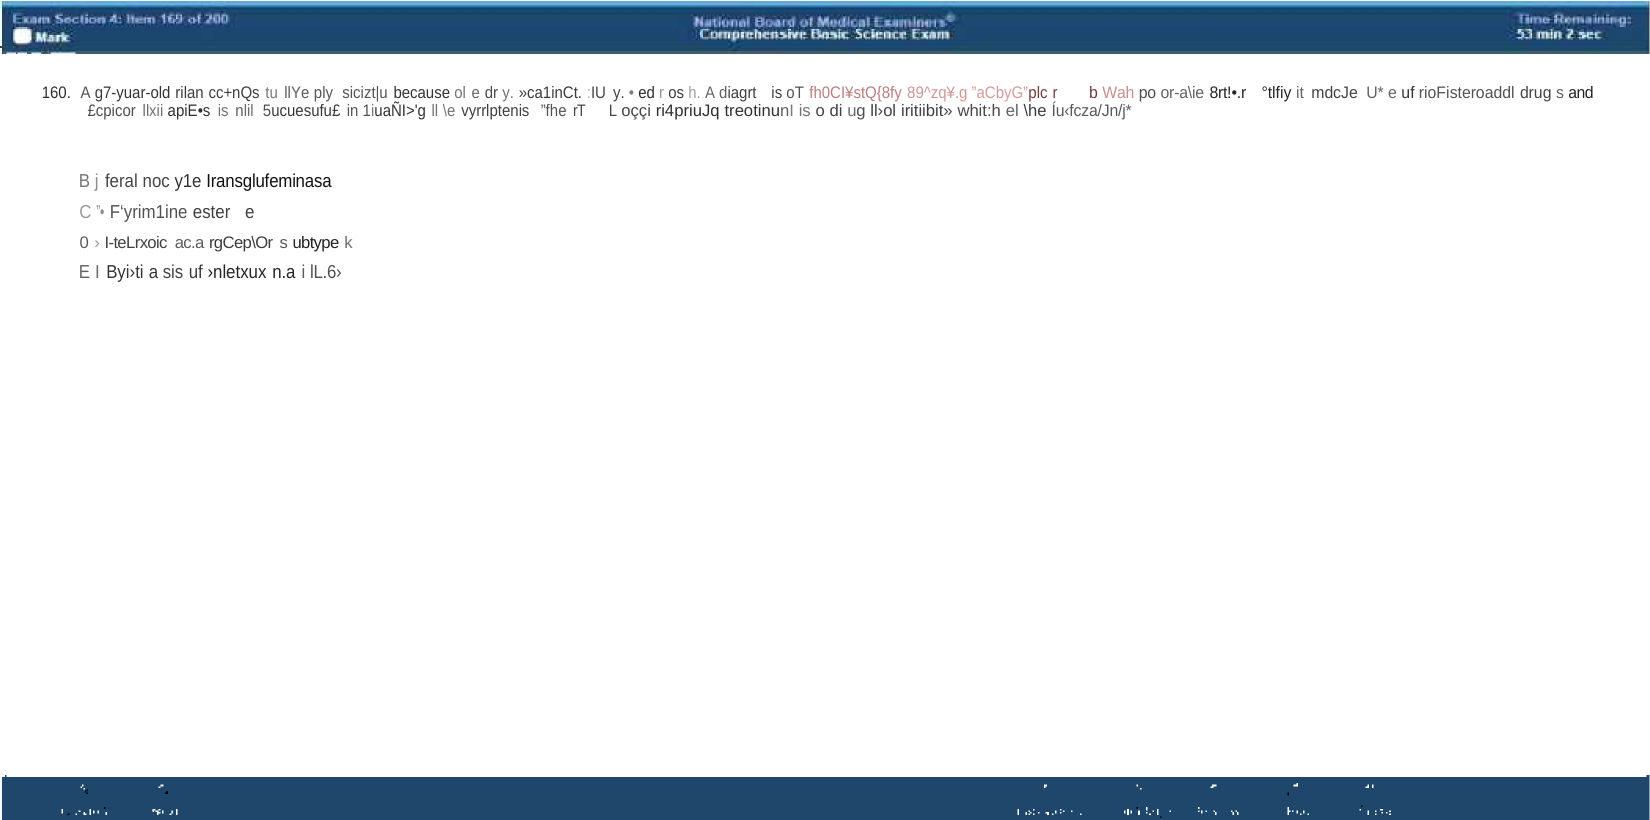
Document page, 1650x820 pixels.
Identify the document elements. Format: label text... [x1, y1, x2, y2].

picture [0, 775, 1650, 820]
text E I Byi›ti a sis uf ›nletxux n.a i lL.6› [78, 261, 1612, 282]
text £cpicor llxii apiE•s is nlil 5ucuesufu£ in 1iuaÑI>'g ll \e vyrrlptenis ”fhe rT L oççi ri4priuJq treotinunI is o di ug ll›ol iritiibit» whit:h el \he Íu‹fcza/Jn/j* [87, 102, 1612, 120]
text C ”• F‘yrim1ine ester e [79, 201, 1612, 223]
text 160. A g7-yuar-old rilan cc+nQs tu llYe ply sicizt|u because ol e dr y. »ca1inCt. :IU y. • ed r os h. A diagrt is oT fh0CI¥stQ{8fy 89^zq¥.g ”aCbyG”plc r b Wah po or-a\ie 8rt!•.r °tlfiy it mdcJe U* e uf rioFisteroaddl drug s and [42, 83, 1612, 102]
picture [0, 1, 1650, 54]
text 0 › I-teLrxoic ac.a rgCep\Or s ubtype k [79, 232, 1612, 252]
text B j feral noc y1e Iransglufeminasa [78, 169, 1612, 191]
